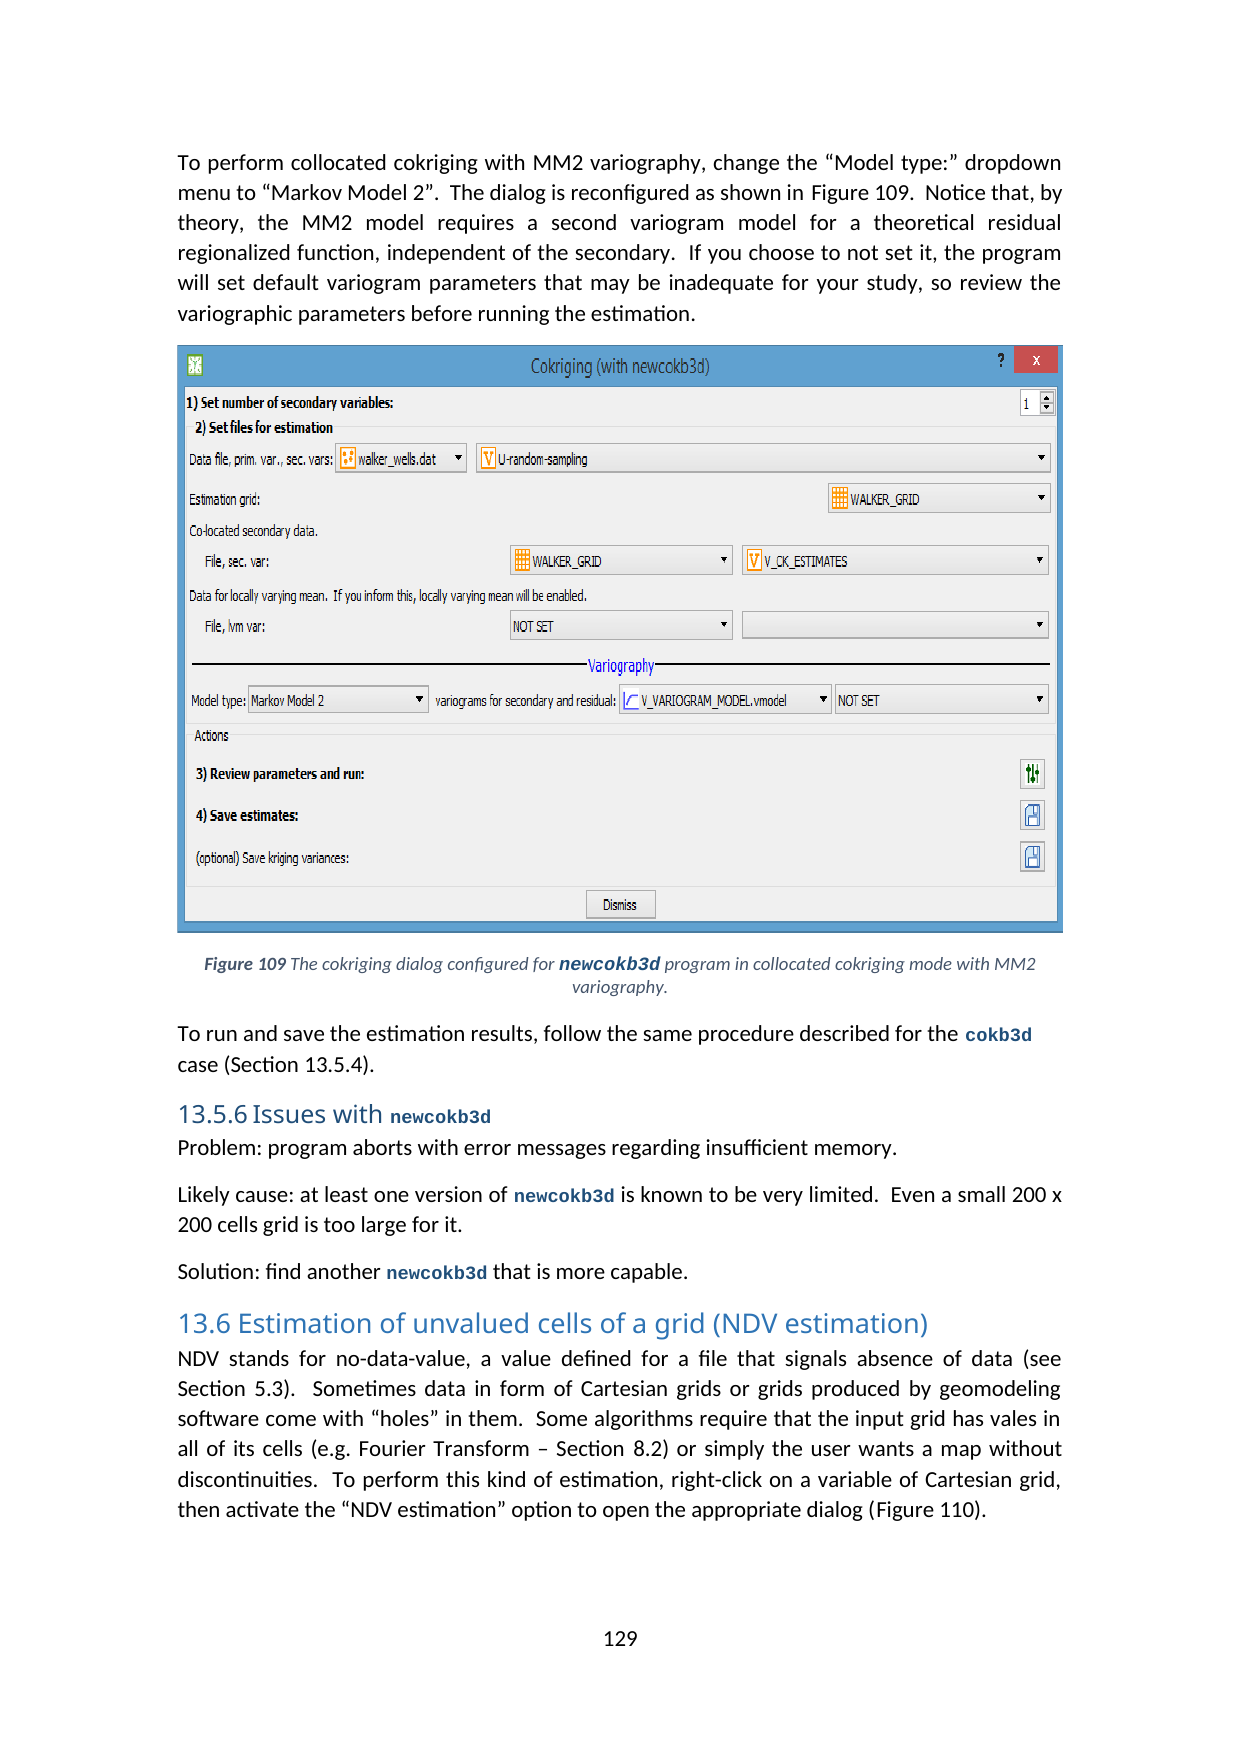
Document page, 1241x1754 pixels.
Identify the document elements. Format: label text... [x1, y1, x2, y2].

text To perform collocated cokriging with MM2 variography, change the “Model type:” dropdown menu to “Markov Model 2”. The dialog is reconfigured as shown in Figure 109. Notice that, by theory, the MM2 model requires a second variogram model for a theoretical residual regionalized function, independent of the secondary. If you choose to not set it, the program will set default variogram parameters that may be inadequate for your study, so review the variographic parameters before running the estimation. [177, 148, 1063, 327]
text Figure 109 The cokriging dialog configured for newcokb3d program in collocated cokriging mode with MM2 variography. [177, 952, 1063, 999]
subtitle Issues with newcokb3d [177, 1097, 1063, 1131]
text Problem: program aborts with error messages regarding insufficient memory. [177, 1133, 1063, 1161]
text To run and save the estimation results, follow the same procedure described for the cokb3d case (Section 13.5.4). [177, 1019, 1063, 1078]
text Solution: find another newcokb3d that is more capable. [177, 1257, 1063, 1285]
text Likely cause: at least one version of newcokb3d is known to be very limited. Even a small 200 x 200 cells grid is too large for it. [177, 1180, 1063, 1238]
picture [177, 345, 1063, 933]
subtitle Estimation of unvalued cells of a grid (NDV estimation) [177, 1304, 1063, 1341]
text NDV stands for no-data-value, a value defined for a file that signals absence of data (see Section 5.3). Sometimes data in form of Cartesian grids or grids produced by geomodeling software come with “holes” in them. Some algorithms require that the input grid has vales in all of its cells (e.g. Fourier Transform – Section 8.2) or simply the user wants a map without discontinuities. To perform this kind of estimation, right-click on a variable of Cartesian grid, then activate the “NDV estimation” option to open the appropriate dialog (Figure 110). [177, 1344, 1063, 1523]
